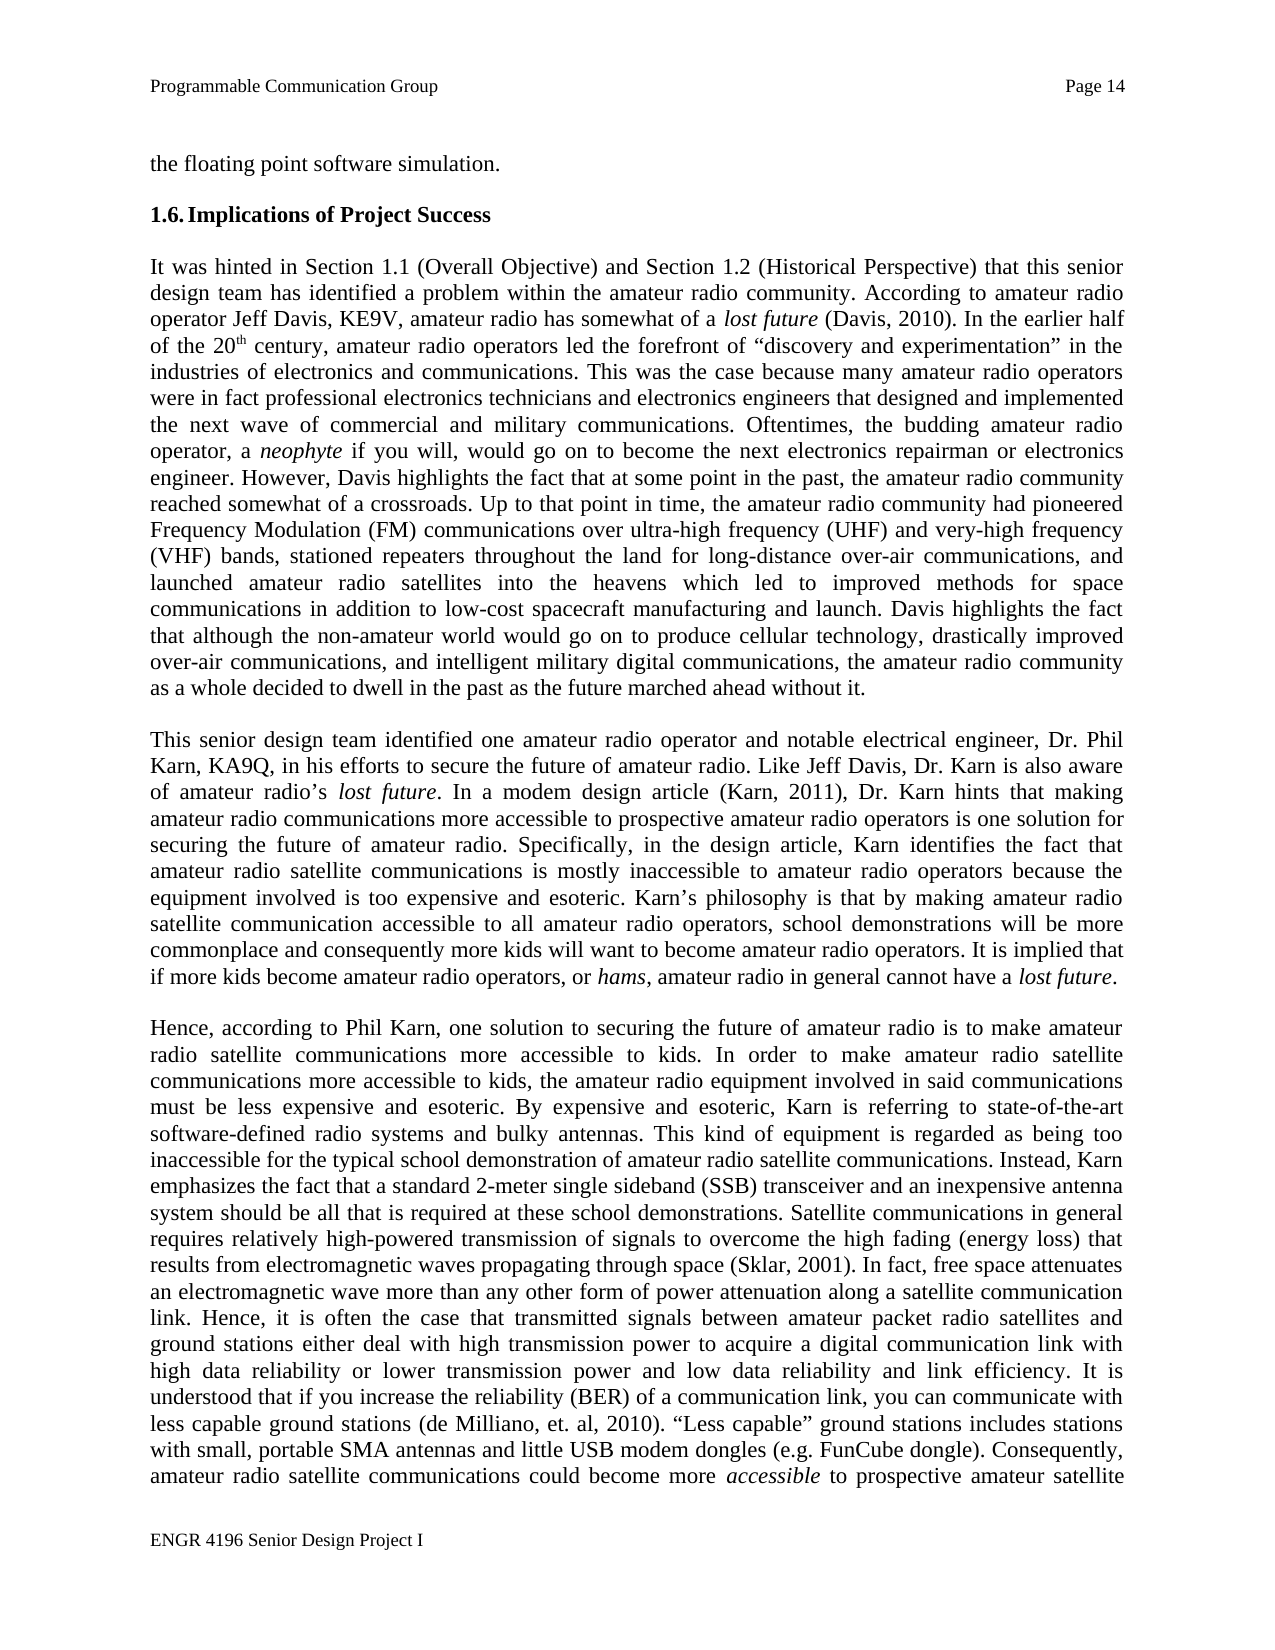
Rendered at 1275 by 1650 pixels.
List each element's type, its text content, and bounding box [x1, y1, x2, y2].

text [150, 150, 1125, 176]
text This senior design team identified one amateur radio operator and notable electrical engineer, Dr. Phil Karn, KA9Q, in his efforts to secure the future of amateur radio. Like Jeff Davis, Dr. Karn is also aware of amateur radio’s lost future. In a modem design article (Karn, 2011), Dr. Karn hints that making amateur radio communications more accessible to prospective amateur radio operators is one solution for securing the future of amateur radio. Specifically, in the design article, Karn identifies the fact that amateur radio satellite communications is mostly inaccessible to amateur radio operators because the equipment involved is too expensive and esoteric. Karn’s philosophy is that by making amateur radio satellite communication accessible to all amateur radio operators, school demonstrations will be more commonplace and consequently more kids will want to become amateur radio operators. It is implied that if more kids become amateur radio operators, or hams, amateur radio in general cannot have a lost future. [150, 726, 1125, 989]
text It was hinted in Section 1.1 (Overall Objective) and Section 1.2 (Historical Perspective) that this senior design team has identified a problem within the amateur radio community. According to amateur radio operator Jeff Davis, KE9V, amateur radio has somewhat of a lost future (Davis, 2010). In the earlier half of the 20th century, amateur radio operators led the forefront of “discovery and experimentation” in the industries of electronics and communications. This was the case because many amateur radio operators were in fact professional electronics technicians and electronics engineers that designed and implemented the next wave of commercial and military communications. Oftentimes, the budding amateur radio operator, a neophyte if you will, would go on to become the next electronics repairman or electronics engineer. However, Davis highlights the fact that at some point in the past, the amateur radio community reached somewhat of a crossroads. Up to that point in time, the amateur radio community had pioneered Frequency Modulation (FM) communications over ultra-high frequency (UHF) and very-high frequency (VHF) bands, stationed repeaters throughout the land for long-distance over-air communications, and launched amateur radio satellites into the heavens which led to improved methods for space communications in addition to low-cost spacecraft manufacturing and launch. Davis highlights the fact that although the non-amateur world would go on to produce cellular technology, drastically improved over-air communications, and intelligent military digital communications, the amateur radio community as a whole decided to dwell in the past as the future marched ahead without it. [150, 253, 1125, 701]
subtitle Implications of Project Success [150, 201, 1125, 228]
